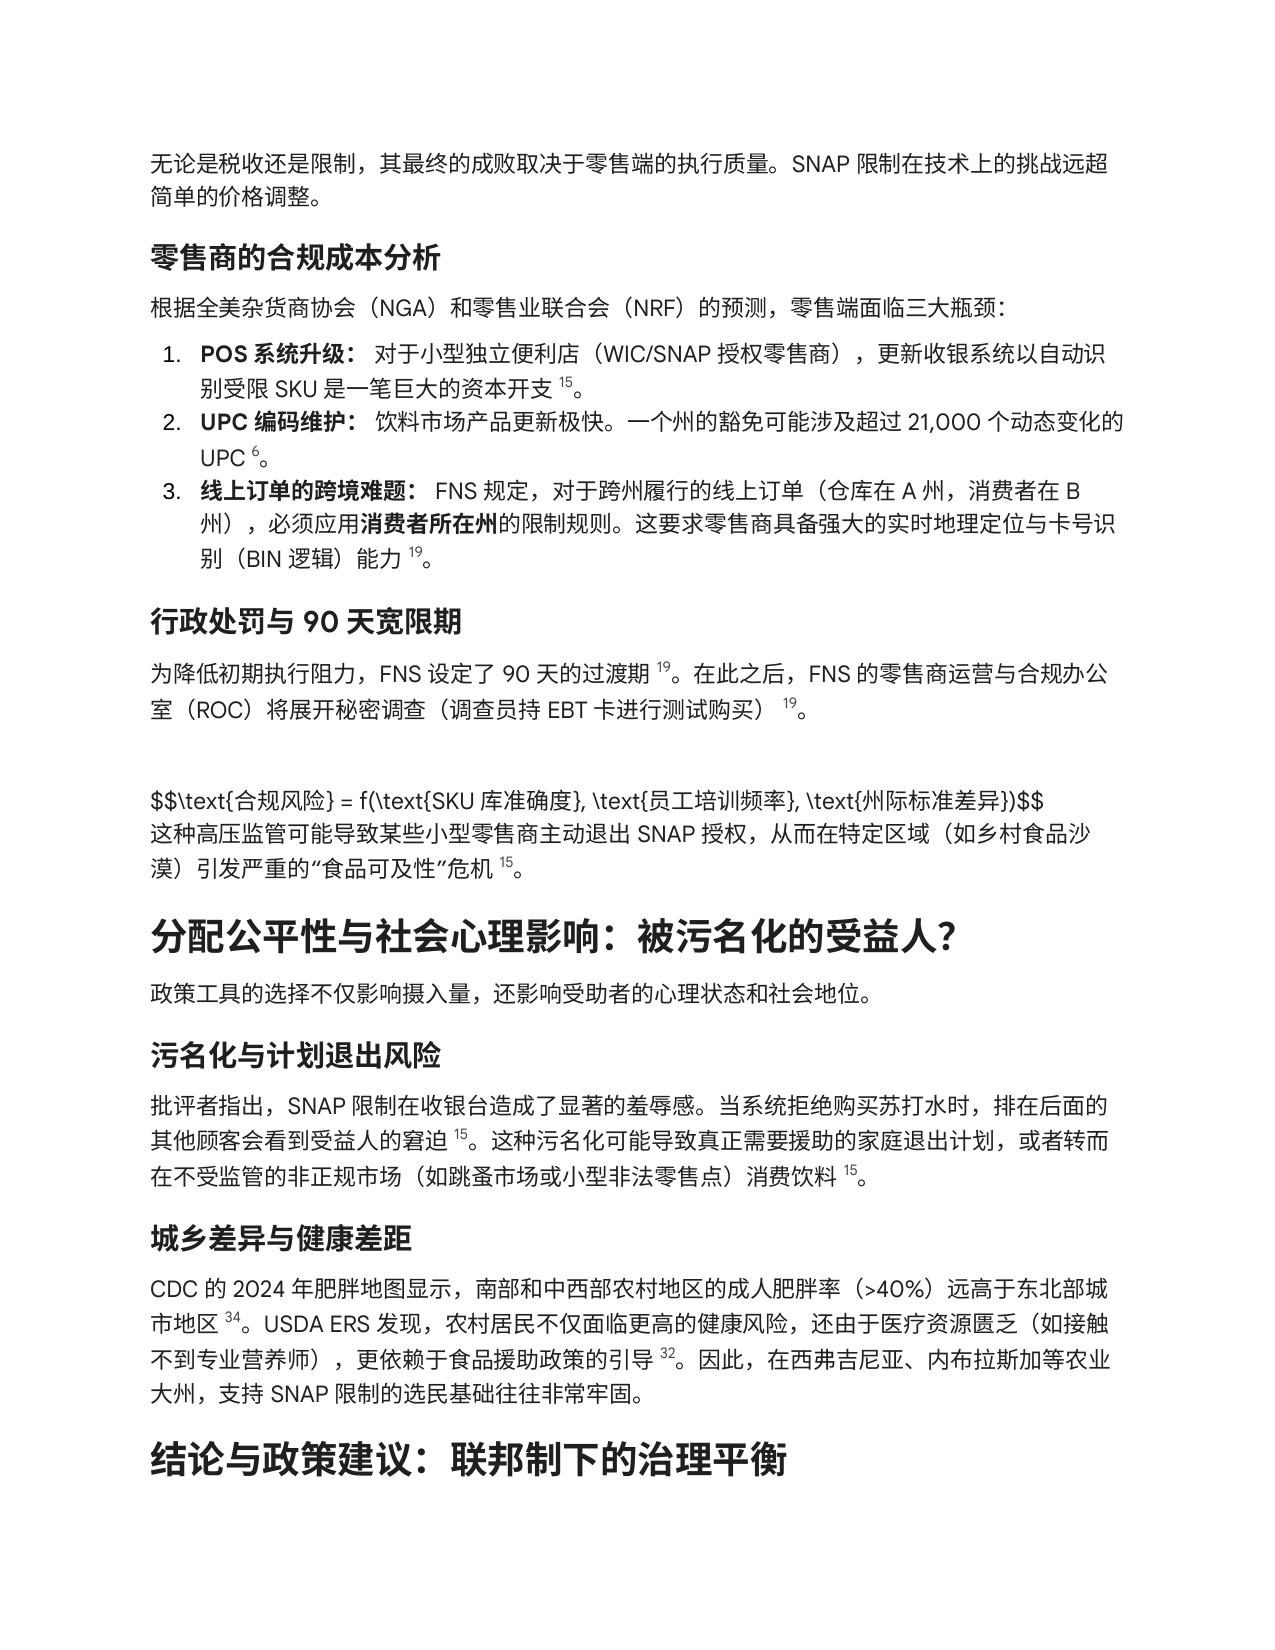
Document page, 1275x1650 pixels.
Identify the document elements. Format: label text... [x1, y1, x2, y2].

text 无论是税收还是限制，其最终的成败取决于零售端的执行质量。SNAP 限制在技术上的挑战远超简单的价格调整。 [150, 150, 1125, 211]
list 线上订单的跨境难题： FNS 规定，对于跨州履行的线上订单（仓库在 A 州，消费者在 B 州），必须应用消费者所在州的限制规则。这要求零售商具备强大的实时地理定位与卡号识别（BIN 逻辑）能力 19。 [162, 477, 1125, 575]
text CDC 的 2024 年肥胖地图显示，南部和中西部农村地区的成人肥胖率（>40%）远高于东北部城市地区 34。USDA ERS 发现，农村居民不仅面临更高的健康风险，还由于医疗资源匮乏（如接触不到专业营养师），更依赖于食品援助政策的引导 32。因此，在西弗吉尼亚、内布拉斯加等农业大州，支持 SNAP 限制的选民基础往往非常牢固。 [150, 1276, 1125, 1408]
subtitle 行政处罚与 90 天宽限期 [150, 604, 1125, 641]
list POS 系统升级： 对于小型独立便利店（WIC/SNAP 授权零售商），更新收银系统以自动识别受限 SKU 是一笔巨大的资本开支 15。 [162, 340, 1125, 404]
text 为降低初期执行阻力，FNS 设定了 90 天的过渡期 19。在此之后，FNS 的零售商运营与合规办公室（ROC）将展开秘密调查（调查员持 EBT 卡进行测试购买） 19。 [150, 658, 1125, 725]
subtitle 结论与政策建议：联邦制下的治理平衡 [150, 1437, 1125, 1484]
text 批评者指出，SNAP 限制在收银台造成了显著的羞辱感。当系统拒绝购买苏打水时，排在后面的其他顾客会看到受益人的窘迫 15。这种污名化可能导致真正需要援助的家庭退出计划，或者转而在不受监管的非正规市场（如跳蚤市场或小型非法零售点）消费饮料 15。 [150, 1092, 1125, 1192]
subtitle 城乡差异与健康差距 [150, 1221, 1125, 1258]
subtitle 零售商的合规成本分析 [150, 240, 1125, 277]
text 根据全美杂货商协会（NGA）和零售业联合会（NRF）的预测，零售端面临三大瓶颈： [150, 294, 1125, 323]
text 这种高压监管可能导致某些小型零售商主动退出 SNAP 授权，从而在特定区域（如乡村食品沙漠）引发严重的“食品可及性”危机 15。 [150, 820, 1125, 884]
subtitle 分配公平性与社会心理影响：被污名化的受益人？ [150, 914, 1125, 961]
subtitle 污名化与计划退出风险 [150, 1038, 1125, 1074]
text 政策工具的选择不仅影响摄入量，还影响受助者的心理状态和社会地位。 [150, 980, 1125, 1009]
text $$\text{合规风险} = f(\text{SKU 库准确度}, \text{员工培训频率}, \text{州际标准差异})$$ [150, 787, 1125, 816]
list UPC 编码维护： 饮料市场产品更新极快。一个州的豁免可能涉及超过 21,000 个动态变化的 UPC 6。 [162, 409, 1125, 473]
